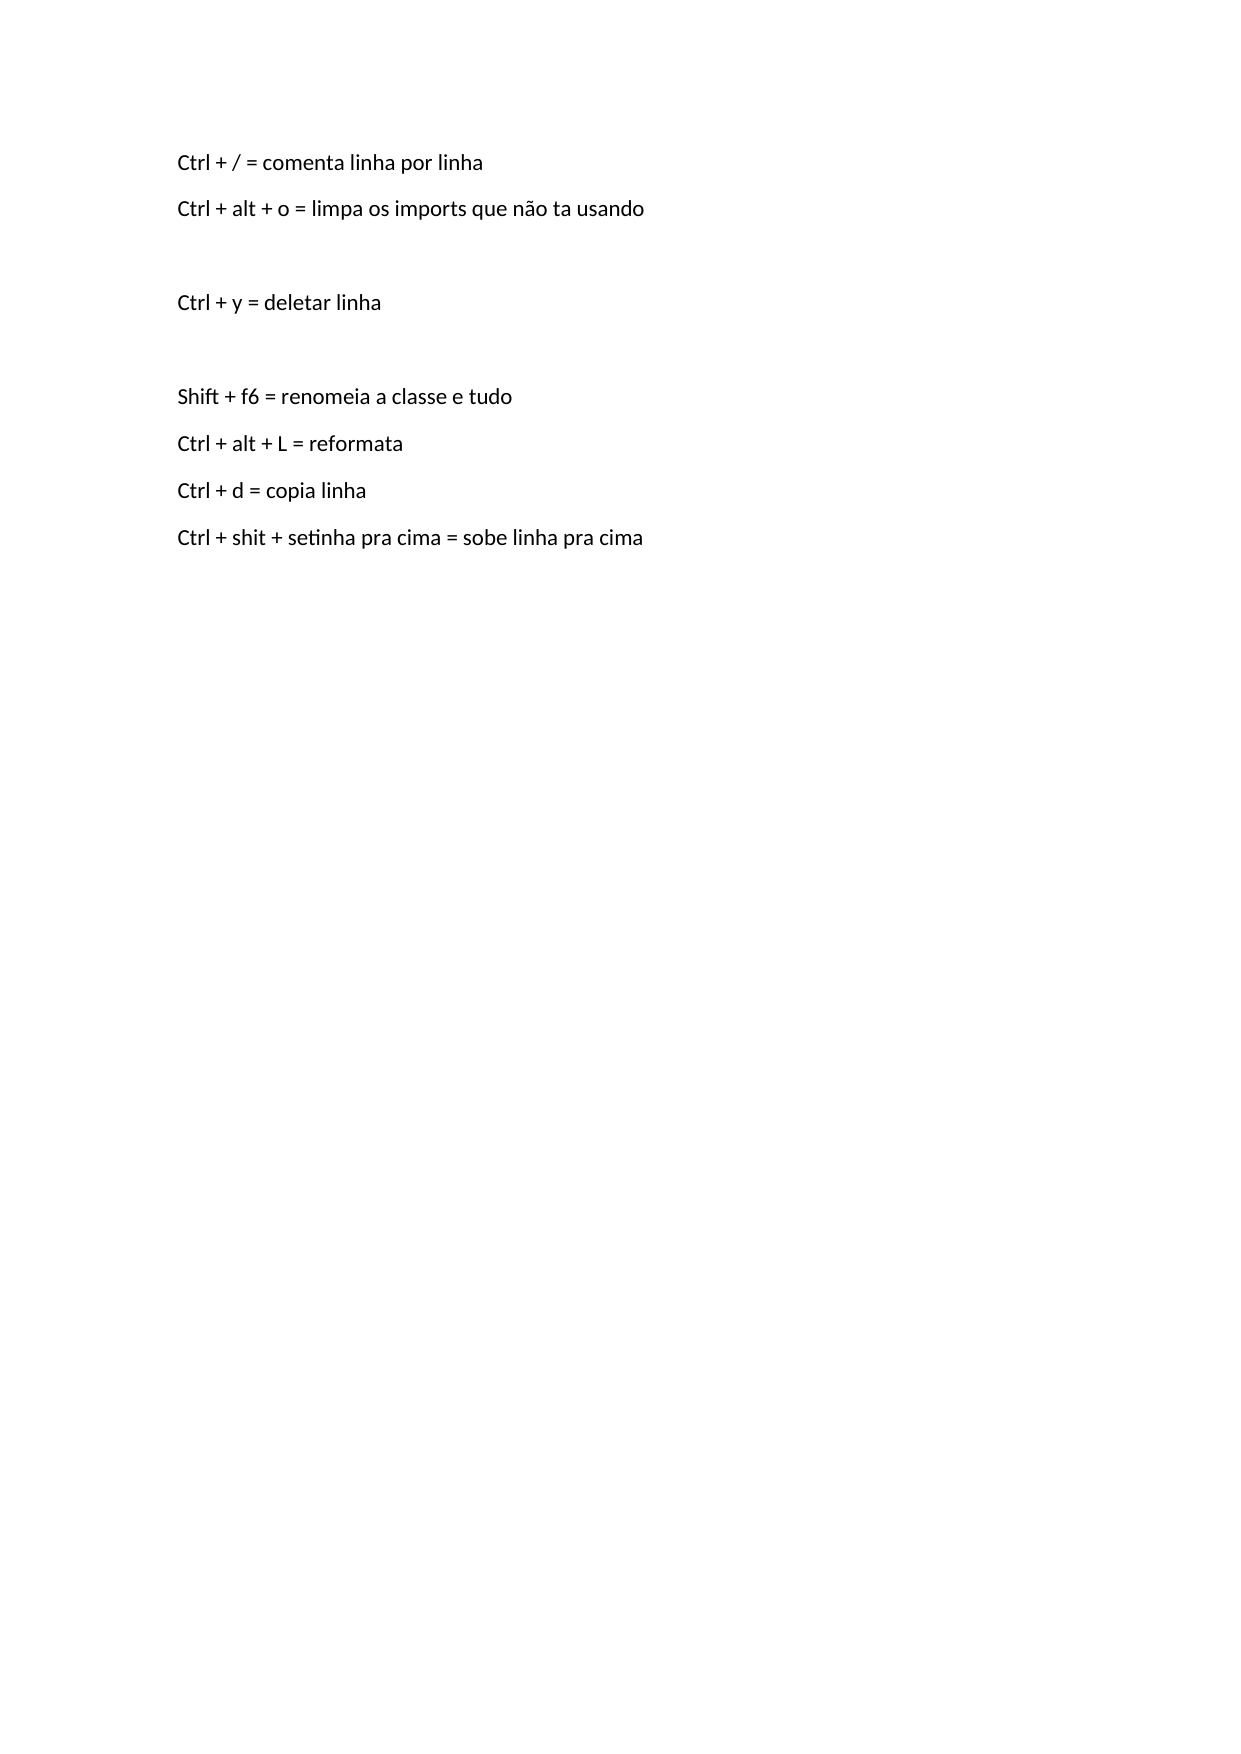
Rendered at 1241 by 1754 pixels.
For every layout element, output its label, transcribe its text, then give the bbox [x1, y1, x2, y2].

text Ctrl + shit + setinha pra cima = sobe linha pra cima [177, 523, 1063, 551]
text Ctrl + alt + o = limpa os imports que não ta usando [177, 194, 1063, 222]
text Ctrl + y = deletar linha [177, 288, 1063, 316]
text Ctrl + alt + L = reformata [177, 429, 1063, 457]
text Ctrl + d = copia linha [177, 476, 1063, 504]
text Ctrl + / = comenta linha por linha [177, 148, 1063, 176]
text Shift + f6 = renomeia a classe e tudo [177, 382, 1063, 410]
